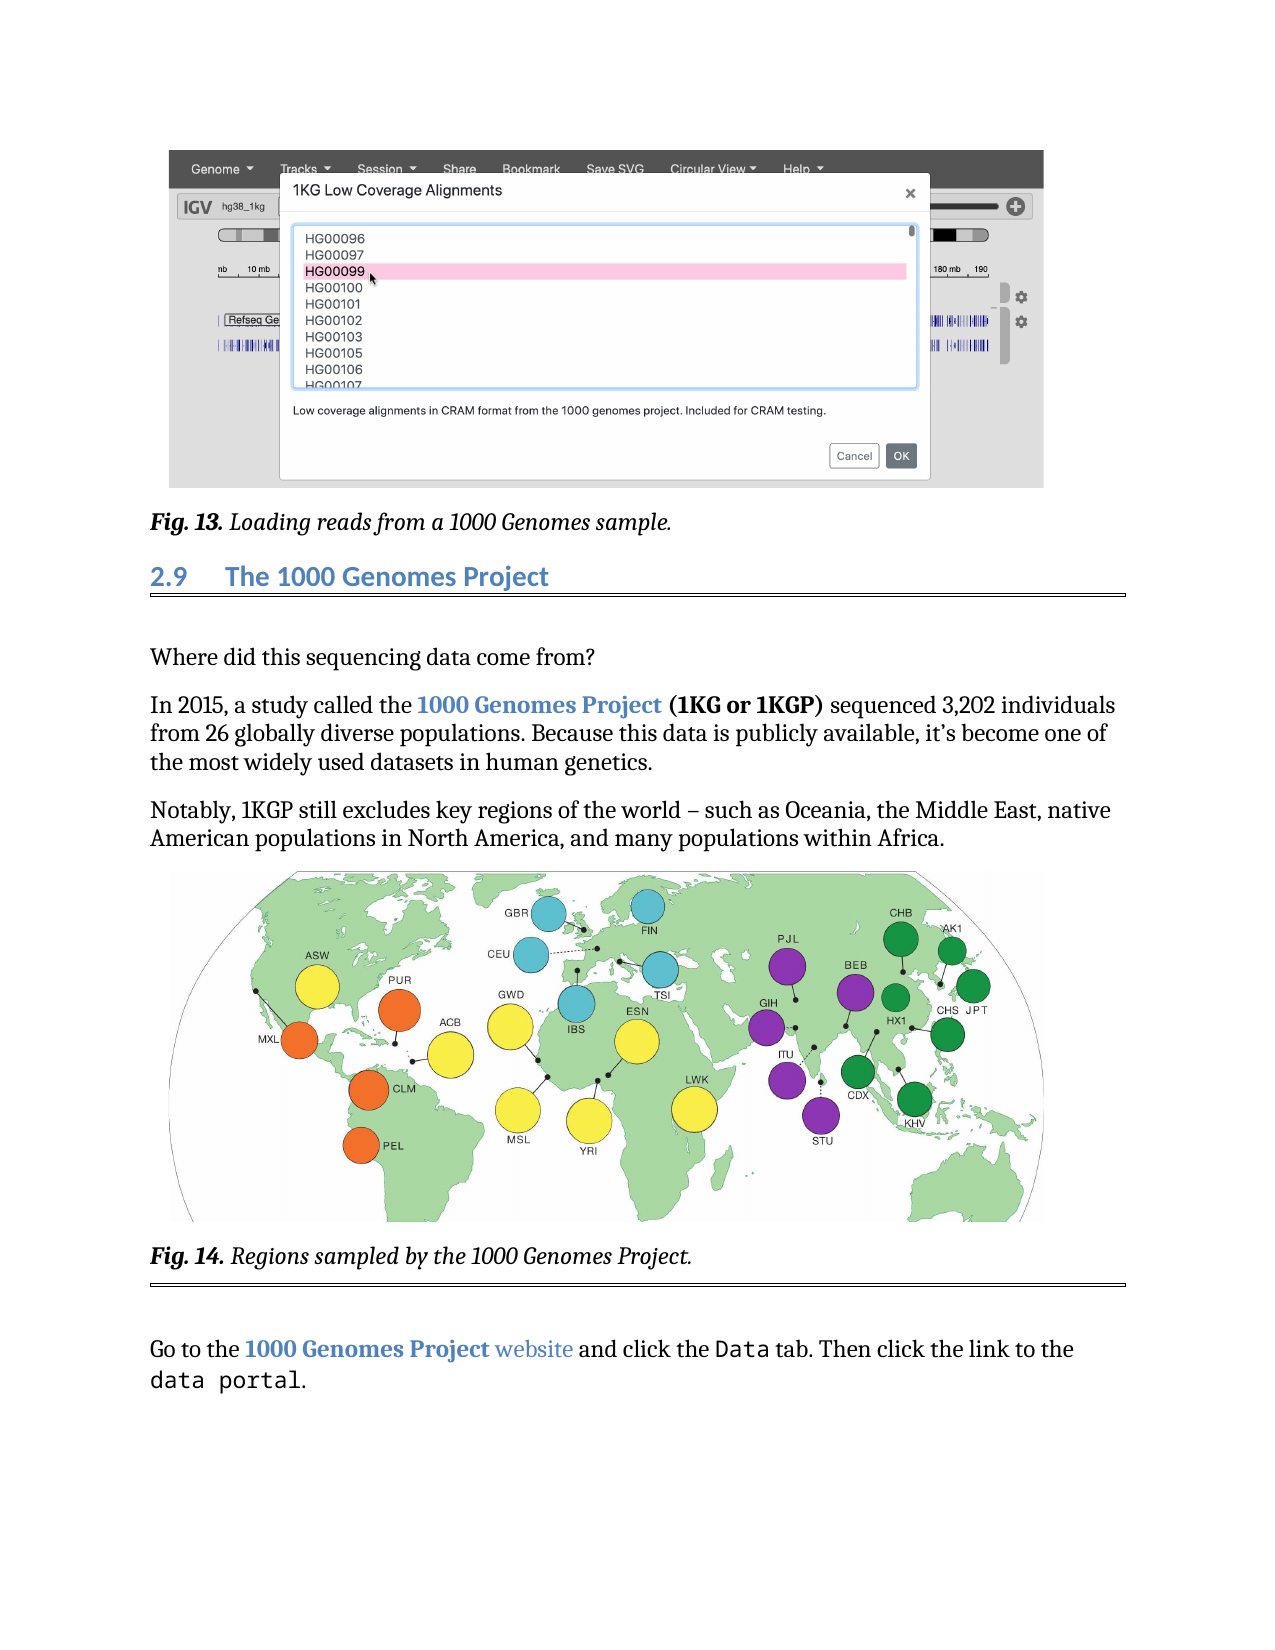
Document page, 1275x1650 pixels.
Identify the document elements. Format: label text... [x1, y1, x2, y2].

text Go to the 1000 Genomes Project website and click the Data tab. Then click the link to the data portal. [150, 1333, 1125, 1395]
text Fig. 14. Regions sampled by the 1000 Genomes Project. [150, 1242, 1125, 1271]
text Notably, 1KGP still excludes key regions of the world – such as Oceania, the Middle East, native American populations in North America, and many populations within Africa. [150, 796, 1125, 853]
picture [168, 871, 1044, 1222]
text Where did this sequencing data come from? [150, 643, 1125, 672]
text In 2015, a study called the 1000 Genomes Project (1KG or 1KGP) sequenced 3,202 individuals from 26 globally diverse populations. Because this data is publicly available, it’s become one of the most widely used datasets in human genetics. [150, 691, 1125, 777]
picture [168, 150, 1044, 488]
text Fig. 13. Loading reads from a 1000 Genomes sample. [150, 508, 1125, 537]
subtitle 2.9 The 1000 Genomes Project [150, 558, 1125, 593]
